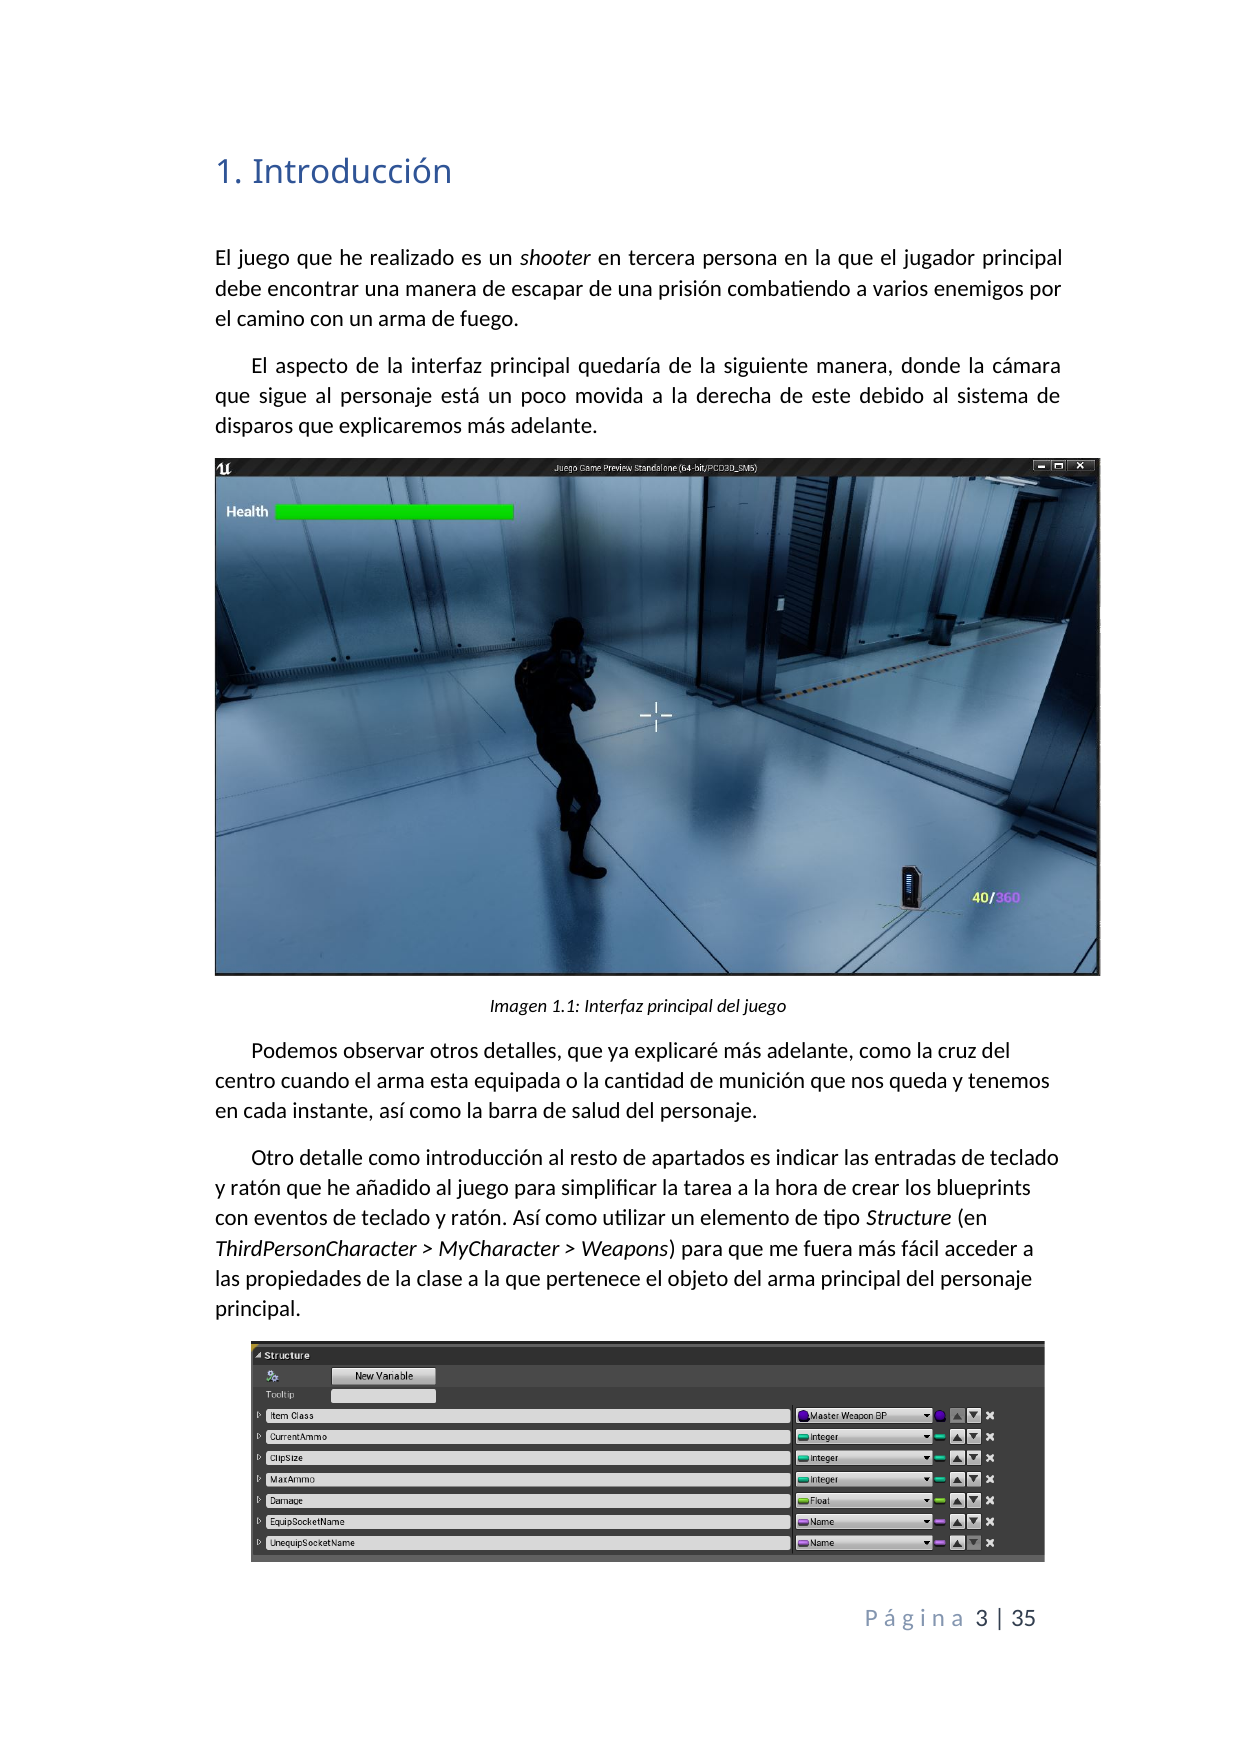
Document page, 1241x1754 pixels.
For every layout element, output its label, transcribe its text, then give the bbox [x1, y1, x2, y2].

text Otro detalle como introducción al resto de apartados es indicar las entradas de teclado y ratón que he añadido al juego para simplificar la tarea a la hora de crear los blueprints con eventos de teclado y ratón. Así como utilizar un elemento de tipo Structure (en ThirdPersonCharacter > MyCharacter > Weapons) para que me fuera más fácil acceder a las propiedades de la clase a la que pertenece el objeto del arma principal del personaje principal. [215, 1143, 1063, 1322]
text El juego que he realizado es un shooter en tercera persona en la que el jugador principal debe encontrar una manera de escapar de una prisión combatiendo a varios enemigos por el camino con un arma de fuego. [215, 243, 1063, 332]
text Podemos observar otros detalles, que ya explicaré más adelante, como la cruz del centro cuando el arma esta equipada o la cantidad de munición que nos queda y tenemos en cada instante, así como la barra de salud del personaje. [215, 1036, 1063, 1124]
picture [214, 458, 1101, 976]
text Imagen 1.1: Interfaz principal del juego [177, 994, 1063, 1017]
picture [251, 1341, 1045, 1562]
text El aspecto de la interfaz principal quedaría de la siguiente manera, donde la cámara que sigue al personaje está un poco movida a la derecha de este debido al sistema de disparos que explicaremos más adelante. [215, 351, 1063, 439]
subtitle Introducción [215, 148, 1063, 193]
